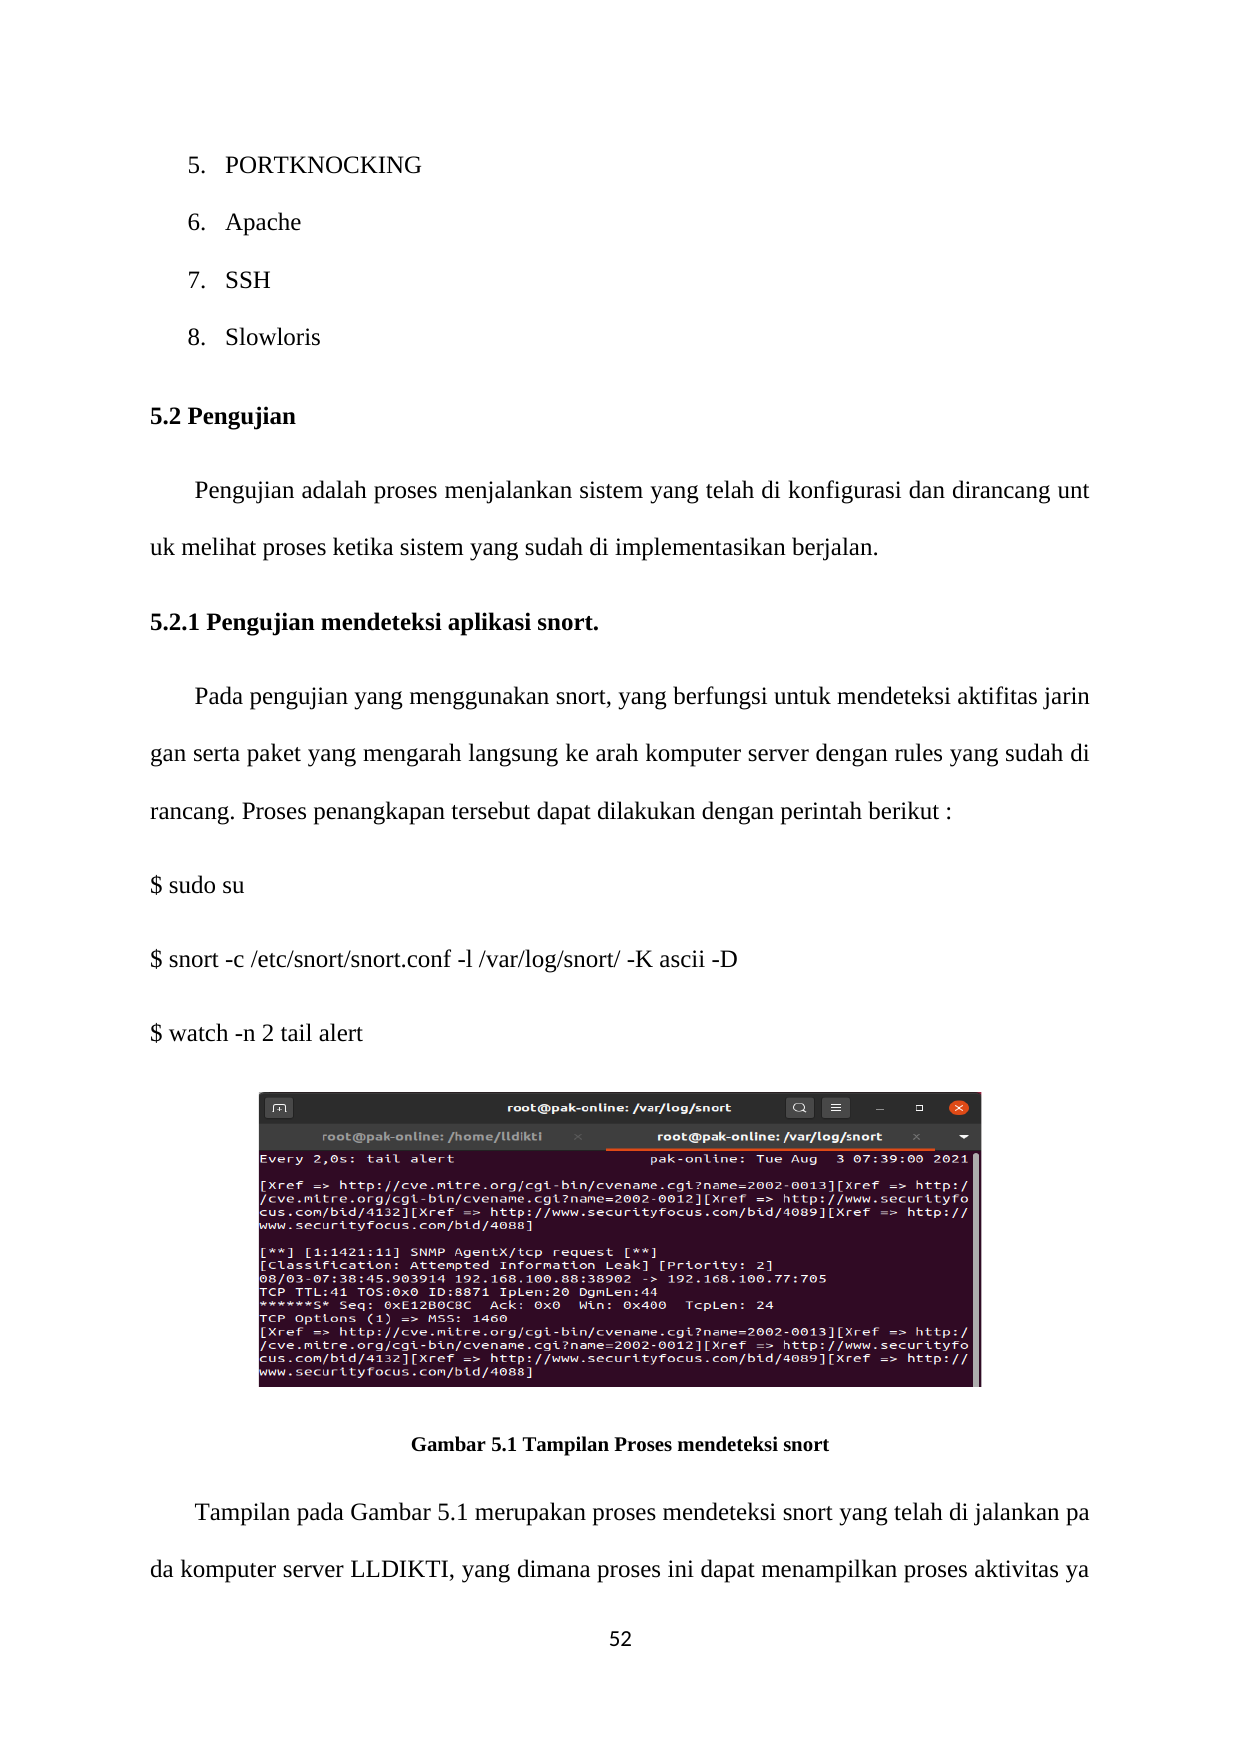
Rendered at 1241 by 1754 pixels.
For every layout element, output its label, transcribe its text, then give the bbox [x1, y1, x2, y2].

text Pengujian adalah proses menjalankan sistem yang telah di konfigurasi dan dirancang untuk melihat proses ketika sistem yang sudah di implementasikan berjalan. [150, 475, 1090, 561]
text $ watch -n 2 tail alert [150, 1018, 1090, 1047]
text $ snort -c /etc/snort/snort.conf -l /var/log/snort/ -K ascii -D [150, 944, 1090, 973]
list PORTKNOCKING [187, 150, 1090, 179]
picture [258, 1092, 982, 1387]
list SSH [187, 265, 1090, 294]
text 5.2.1 Pengujian mendeteksi aplikasi snort. [150, 607, 1090, 635]
text 5.2 Pengujian [150, 401, 1090, 429]
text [150, 1497, 1090, 1583]
text Pada pengujian yang menggunakan snort, yang berfungsi untuk mendeteksi aktifitas jaringan serta paket yang mengarah langsung ke arah komputer server dengan rules yang sudah di rancang. Proses penangkapan tersebut dapat dilakukan dengan perintah berikut : [150, 681, 1090, 824]
text $ sudo su [150, 870, 1090, 899]
list Apache [187, 207, 1090, 236]
text Gambar 5.1 Tampilan Proses mendeteksi snort [150, 1432, 1090, 1456]
list Slowloris [187, 322, 1090, 351]
